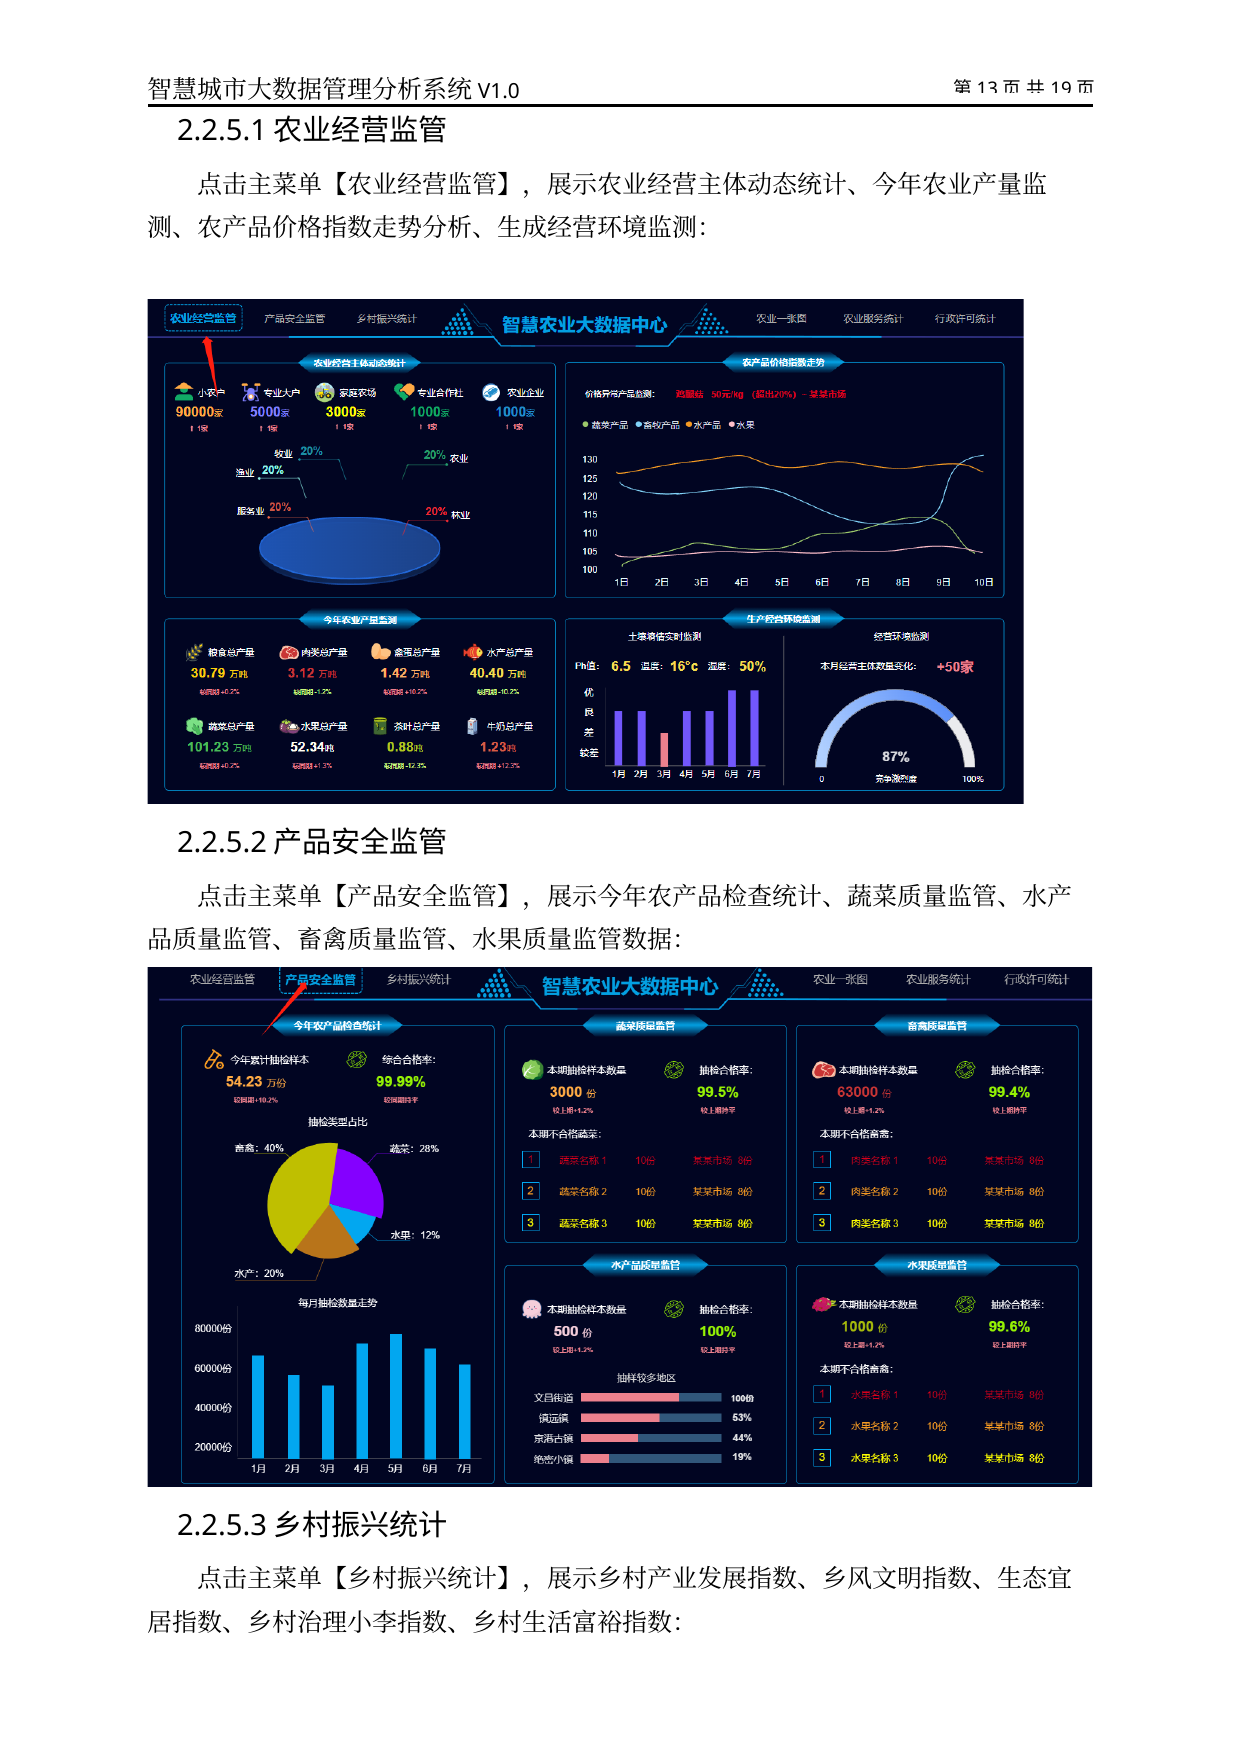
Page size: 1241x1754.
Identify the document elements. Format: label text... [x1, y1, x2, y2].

picture [147, 967, 1093, 1487]
text 2.2.5.1农业经营监管 [148, 107, 1093, 149]
text 2.2.5.3乡村振兴统计 [148, 1501, 1093, 1543]
text 点击主菜单【产品安全监管】，展示今年农产品检查统计、蔬菜质量监管、水产品质量监管、畜禽质量监管、水果质量监管数据： [148, 882, 1093, 953]
text 点击主菜单【乡村振兴统计】，展示乡村产业发展指数、乡风文明指数、生态宜居指数、乡村治理小李指数、乡村生活富裕指数： [148, 1564, 1093, 1636]
picture [147, 299, 1024, 804]
text 点击主菜单【农业经营监管】，展示农业经营主体动态统计、今年农业产量监测、农产品价格指数走势分析、生成经营环境监测： [148, 170, 1093, 242]
text 2.2.5.2产品安全监管 [148, 818, 1093, 861]
